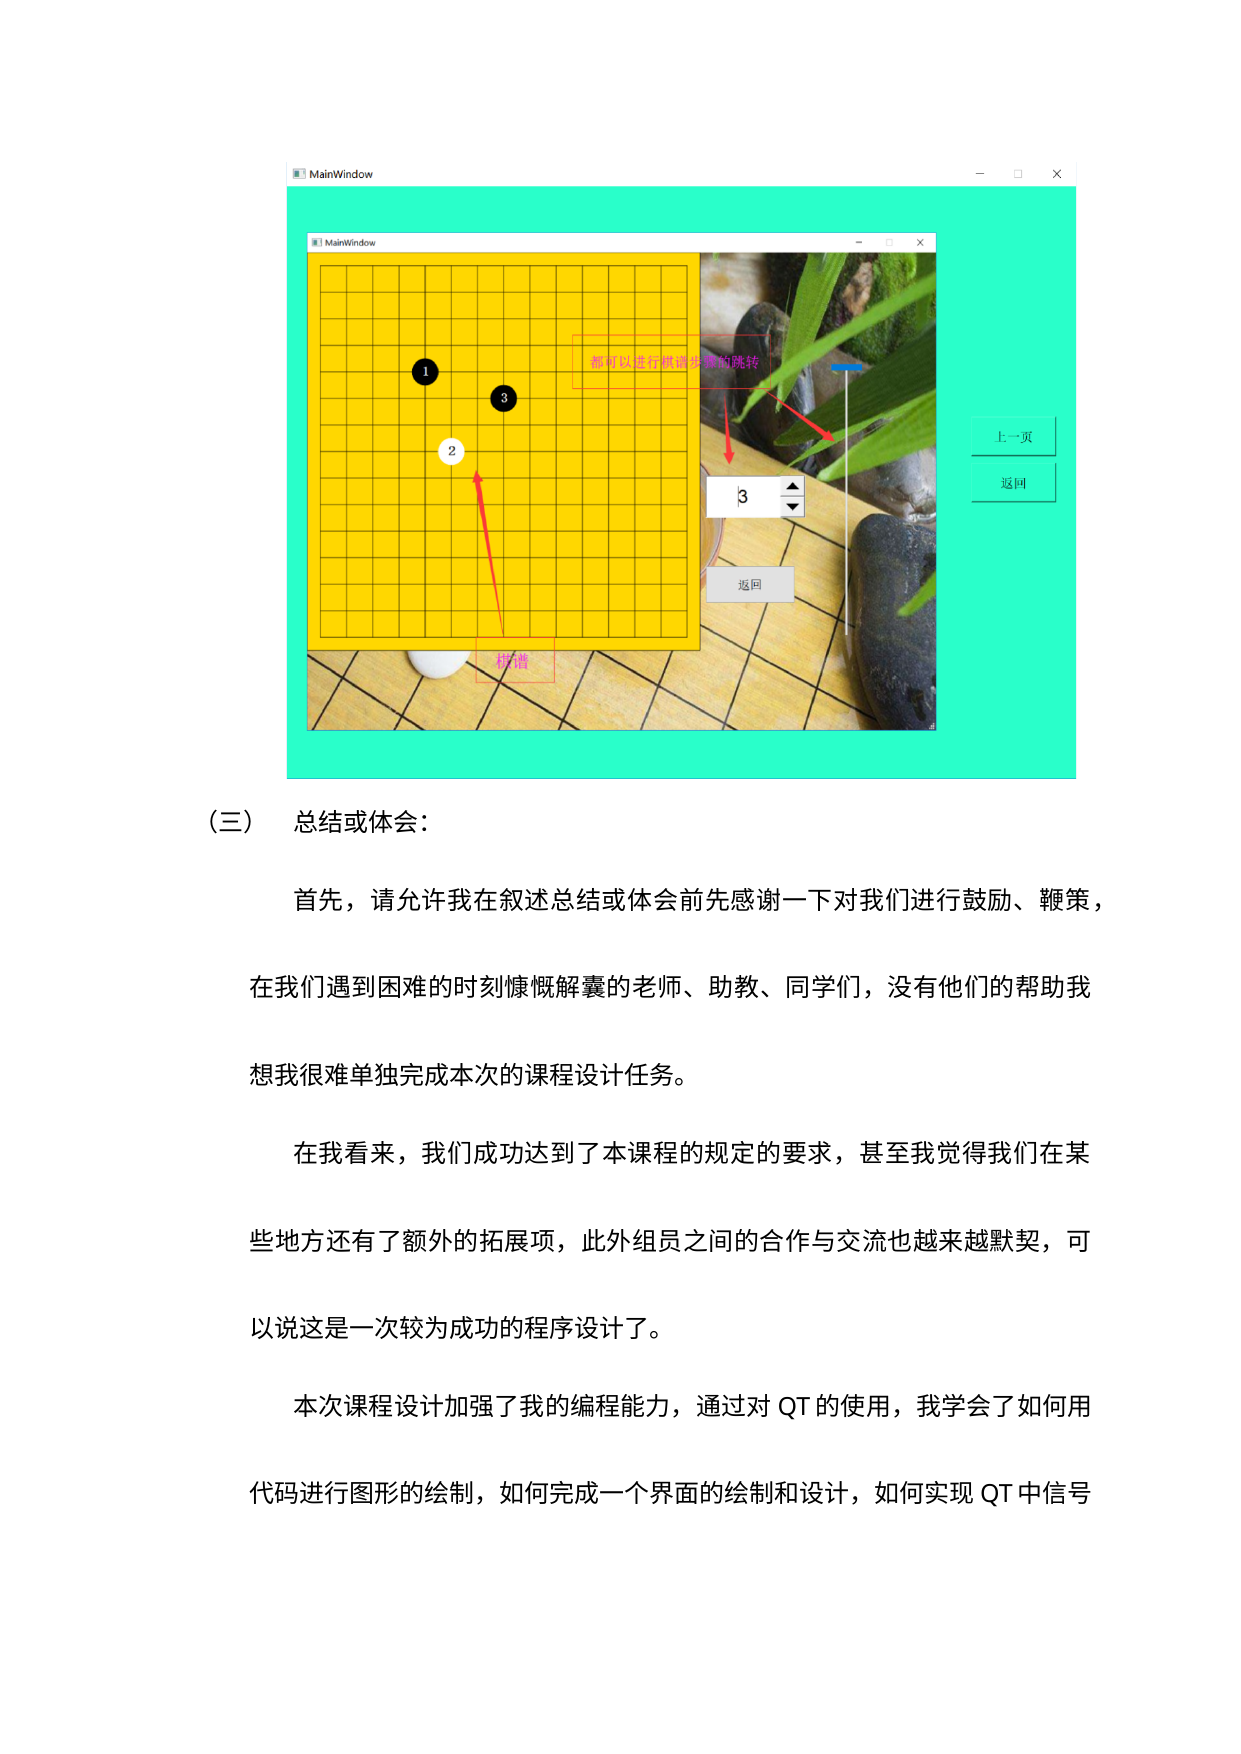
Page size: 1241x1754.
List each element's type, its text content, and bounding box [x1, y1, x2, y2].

picture [286, 162, 1077, 779]
list 总结或体会： [193, 788, 1092, 853]
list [249, 1372, 1092, 1524]
text 首先，请允许我在叙述总结或体会前先感谢一下对我们进行鼓励、鞭策，在我们遇到困难的时刻慷慨解囊的老师、助教、同学们，没有他们的帮助我想我很难单独完成本次的课程设计任务。 [249, 866, 1092, 1106]
list 在我看来，我们成功达到了本课程的规定的要求，甚至我觉得我们在某些地方还有了额外的拓展项，此外组员之间的合作与交流也越来越默契，可以说这是一次较为成功的程序设计了。 [249, 1119, 1092, 1359]
